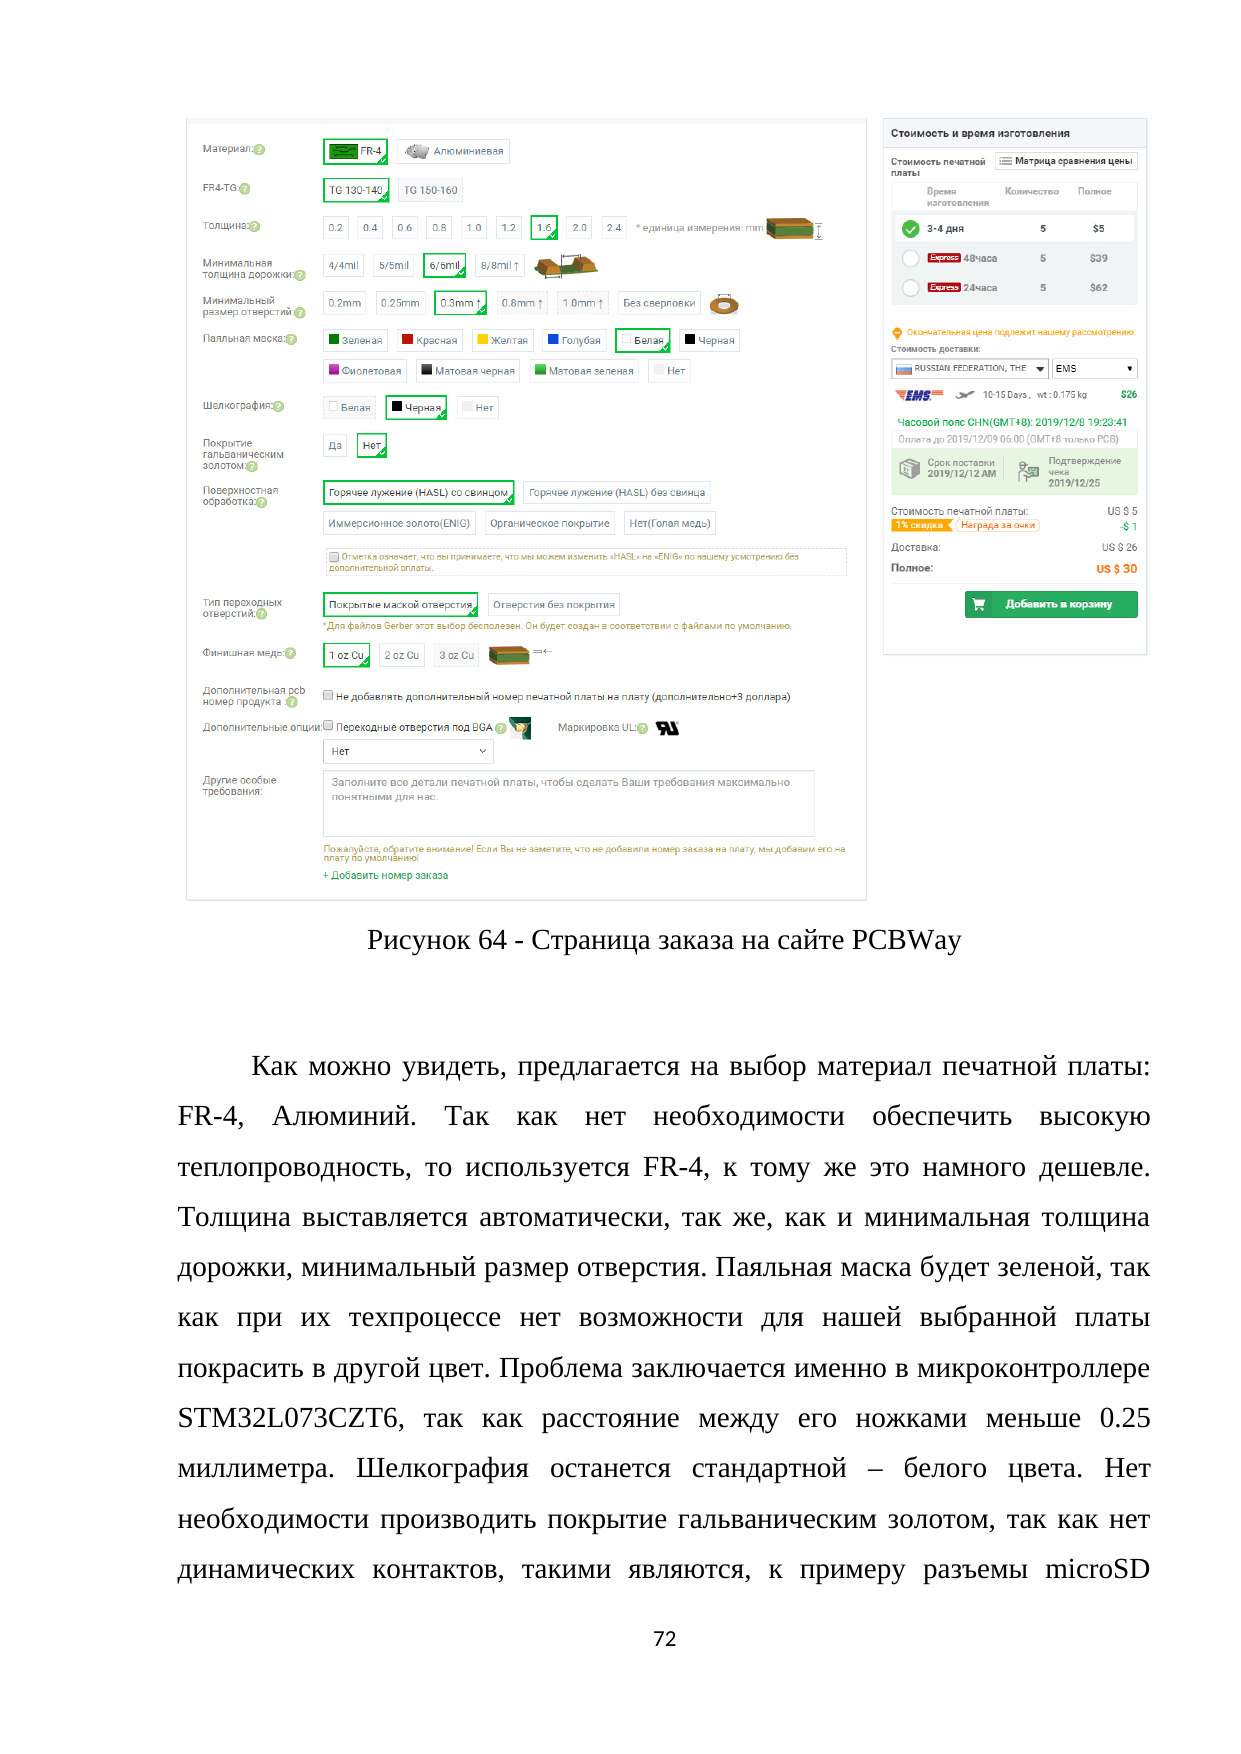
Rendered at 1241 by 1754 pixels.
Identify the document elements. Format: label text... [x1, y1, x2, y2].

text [177, 1048, 1152, 1585]
picture [177, 118, 1152, 908]
text Рисунок 64 - Страница заказа на сайте PCBWay [177, 922, 1152, 955]
